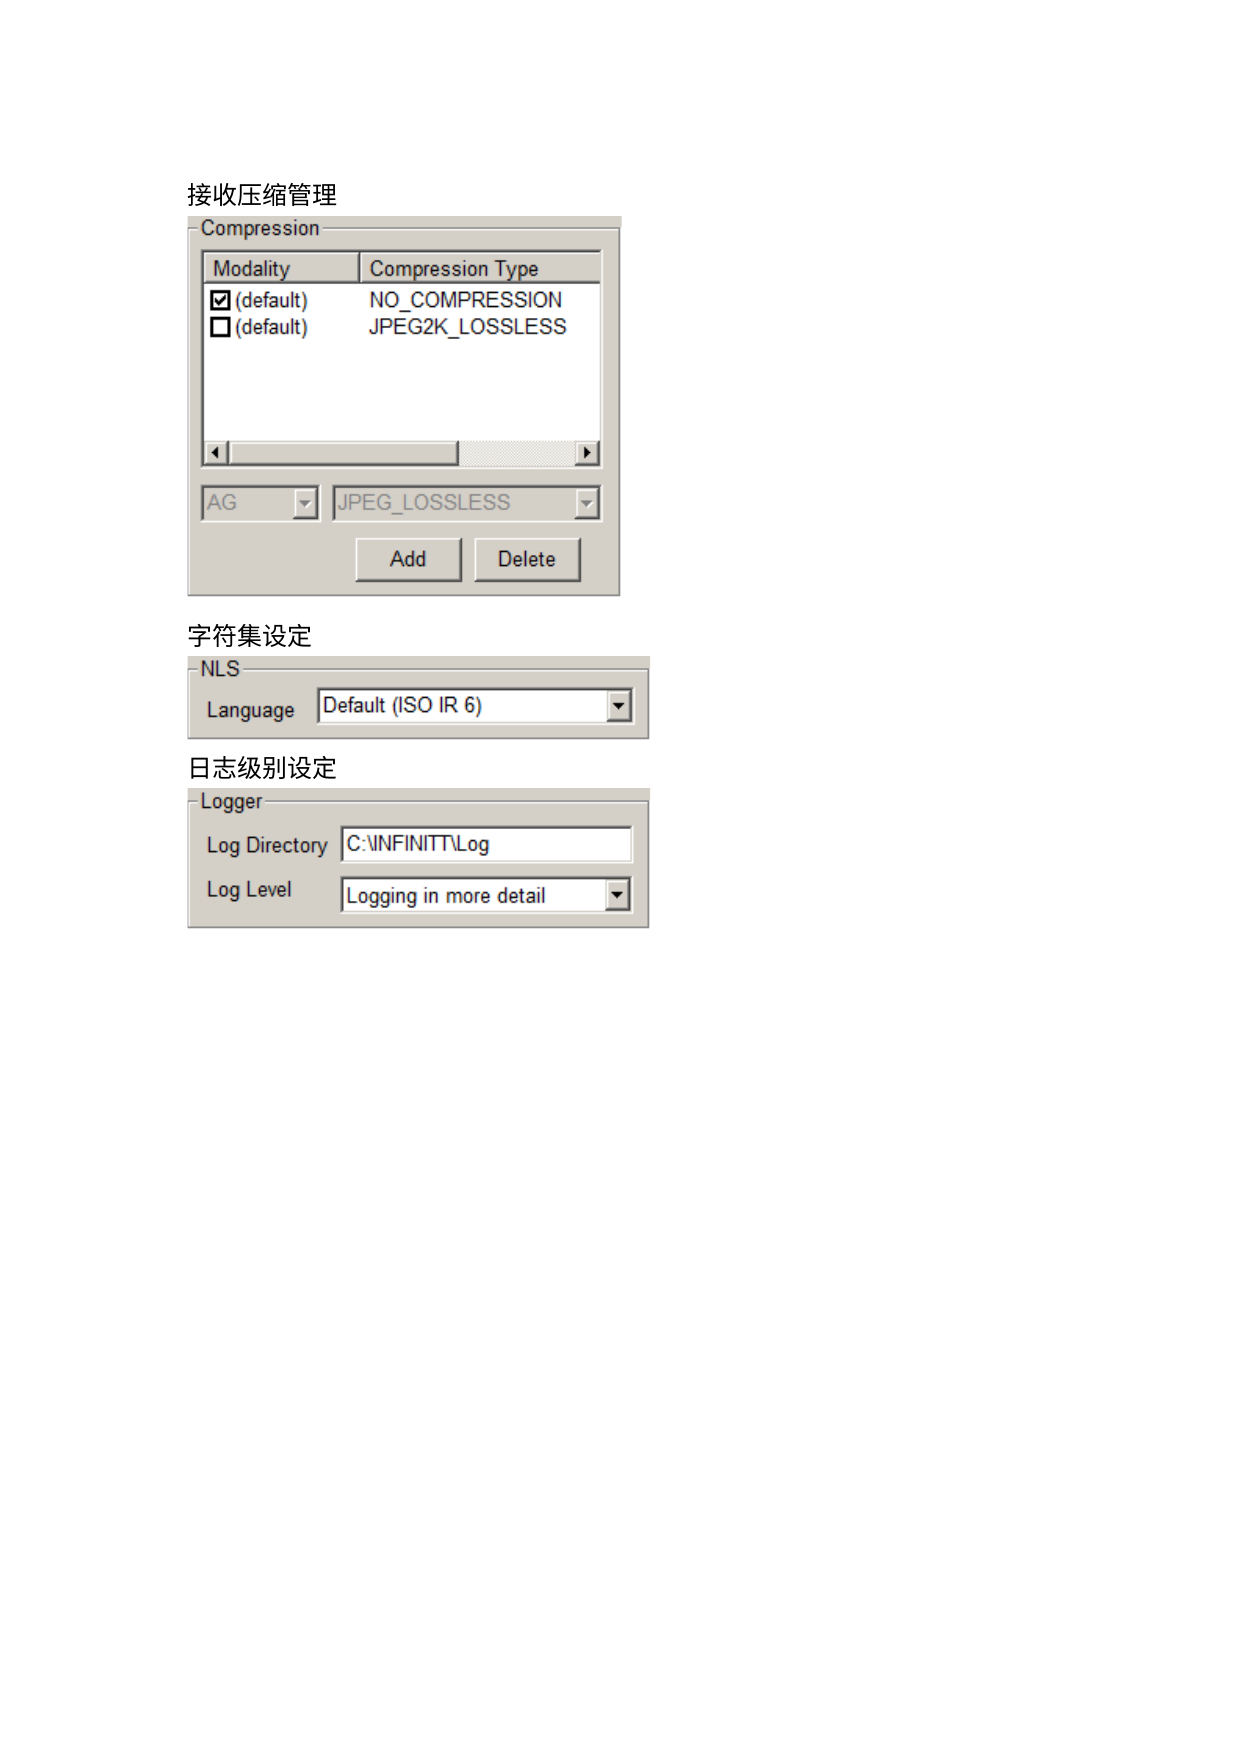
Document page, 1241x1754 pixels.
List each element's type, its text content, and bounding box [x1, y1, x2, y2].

text 接收压缩管理 [187, 172, 1053, 216]
text 日志级别设定 [187, 745, 1053, 789]
picture [187, 656, 650, 741]
picture [187, 788, 650, 930]
picture [187, 216, 622, 598]
text 字符集设定 [187, 613, 1053, 657]
